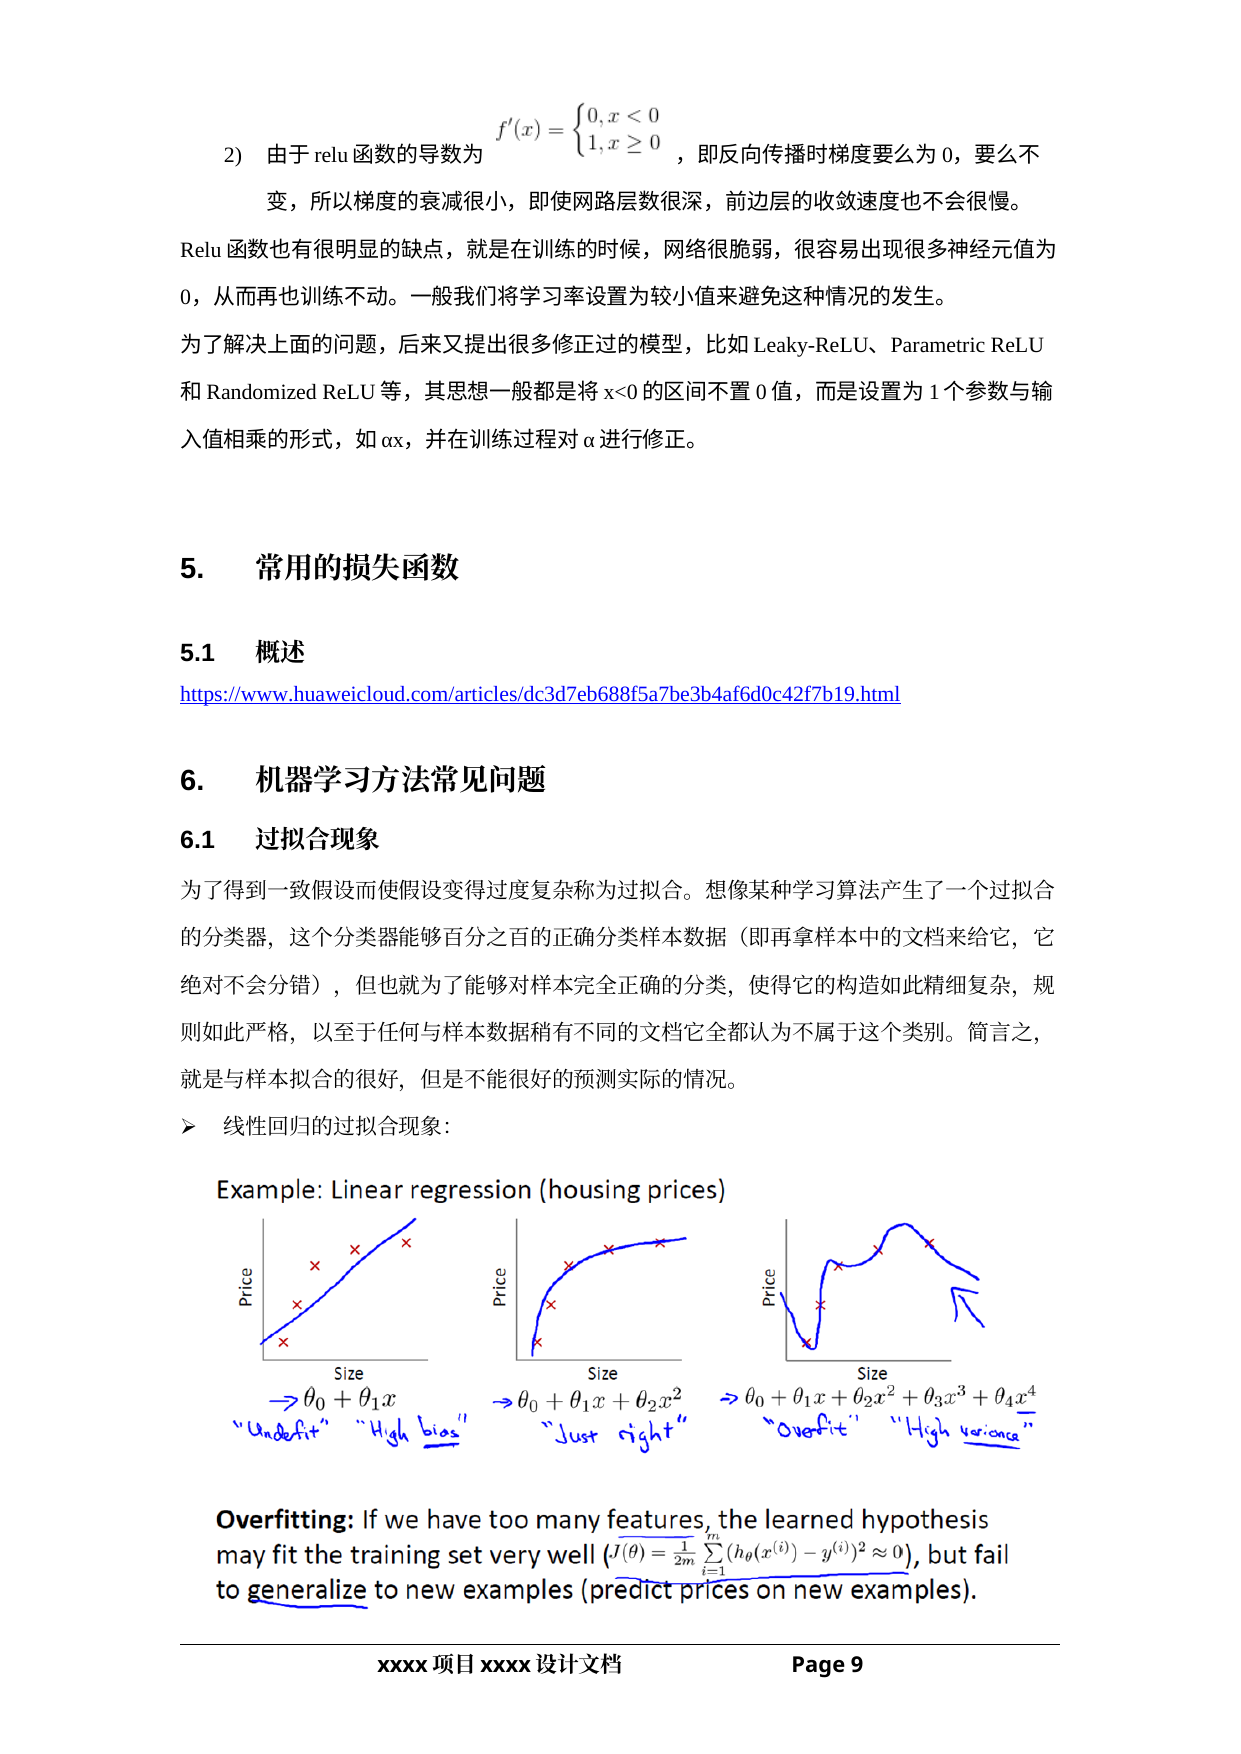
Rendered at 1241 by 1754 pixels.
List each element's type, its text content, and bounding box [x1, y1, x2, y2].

text Relu函数也有很明显的缺点，就是在训练的时候，网络很脆弱，很容易出现很多神经元值为0，从而再也训练不动。一般我们将学习率设置为较小值来避免这种情况的发生。 [180, 232, 1060, 311]
subtitle 机器学习方法常见问题 [180, 757, 1060, 799]
list 线性回归的过拟合现象： [180, 1109, 1060, 1141]
subtitle 概述 [180, 633, 1060, 669]
text https://www.huaweicloud.com/articles/dc3d7eb688f5a7be3b4af6d0c42f7b19.html [180, 681, 1060, 706]
subtitle 过拟合现象 [180, 819, 1060, 856]
text 为了解决上面的问题，后来又提出很多修正过的模型，比如Leaky-ReLU、Parametric ReLU和Randomized ReLU等，其思想一般都是将x<0的区间不置0值，而是设置为1个参数与输入值相乘的形式，如αx，并在训练过程对α进行修正。 [180, 327, 1060, 453]
picture [483, 98, 675, 163]
picture [180, 1156, 1038, 1615]
list 由于relu函数的导数为，即反向传播时梯度要么为0，要么不变，所以梯度的衰减很小，即使网路层数很深，前边层的收敛速度也不会很慢。 [224, 99, 1060, 216]
subtitle 常用的损失函数 [180, 545, 1060, 587]
text 为了得到一致假设而使假设变得过度复杂称为过拟合。想像某种学习算法产生了一个过拟合的分类器，这个分类器能够百分之百的正确分类样本数据（即再拿样本中的文档来给它，它绝对不会分错），但也就为了能够对样本完全正确的分类，使得它的构造如此精细复杂，规则如此严格，以至于任何与样本数据稍有不同的文档它全都认为不属于这个类别。简言之，就是与样本拟合的很好，但是不能很好的预测实际的情况。 [180, 873, 1060, 1094]
